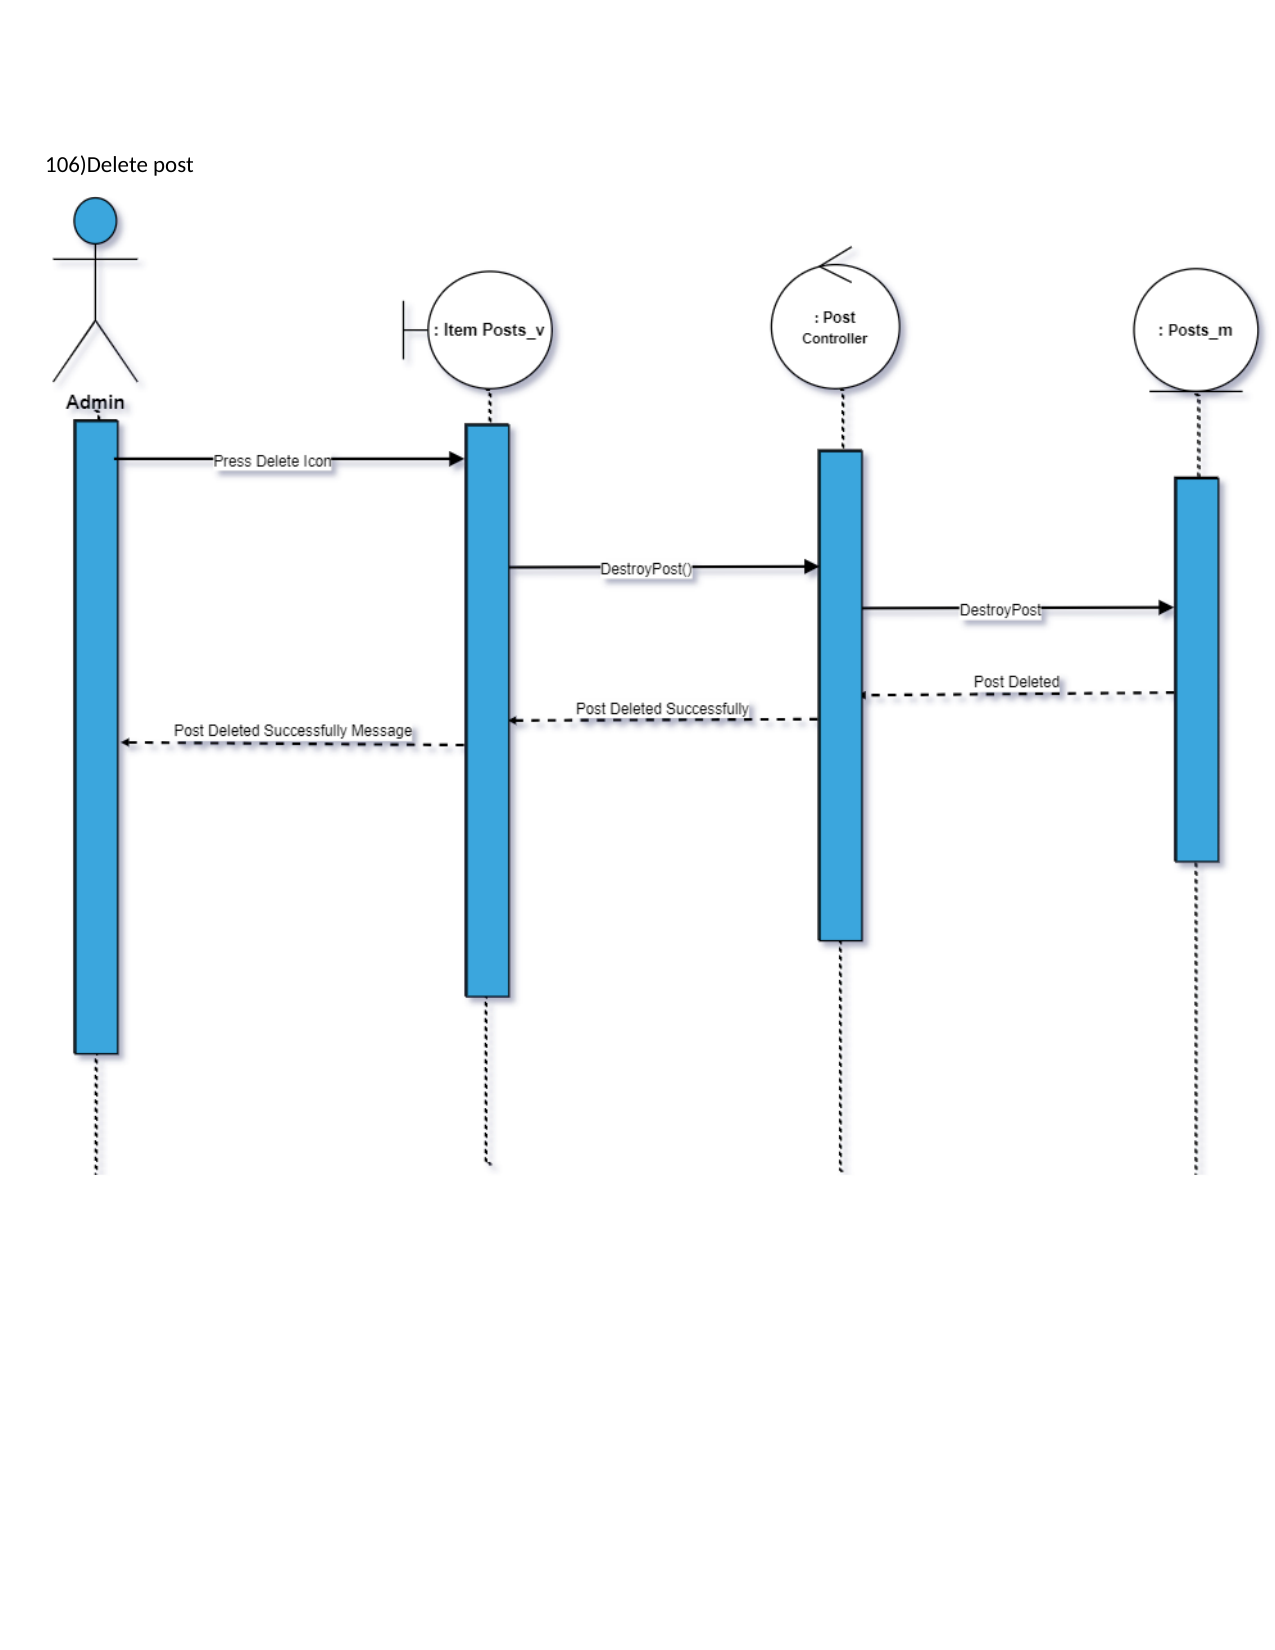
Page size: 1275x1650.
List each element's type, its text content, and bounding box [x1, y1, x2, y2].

text 106)Delete post [45, 150, 1200, 178]
picture [45, 196, 1274, 1184]
